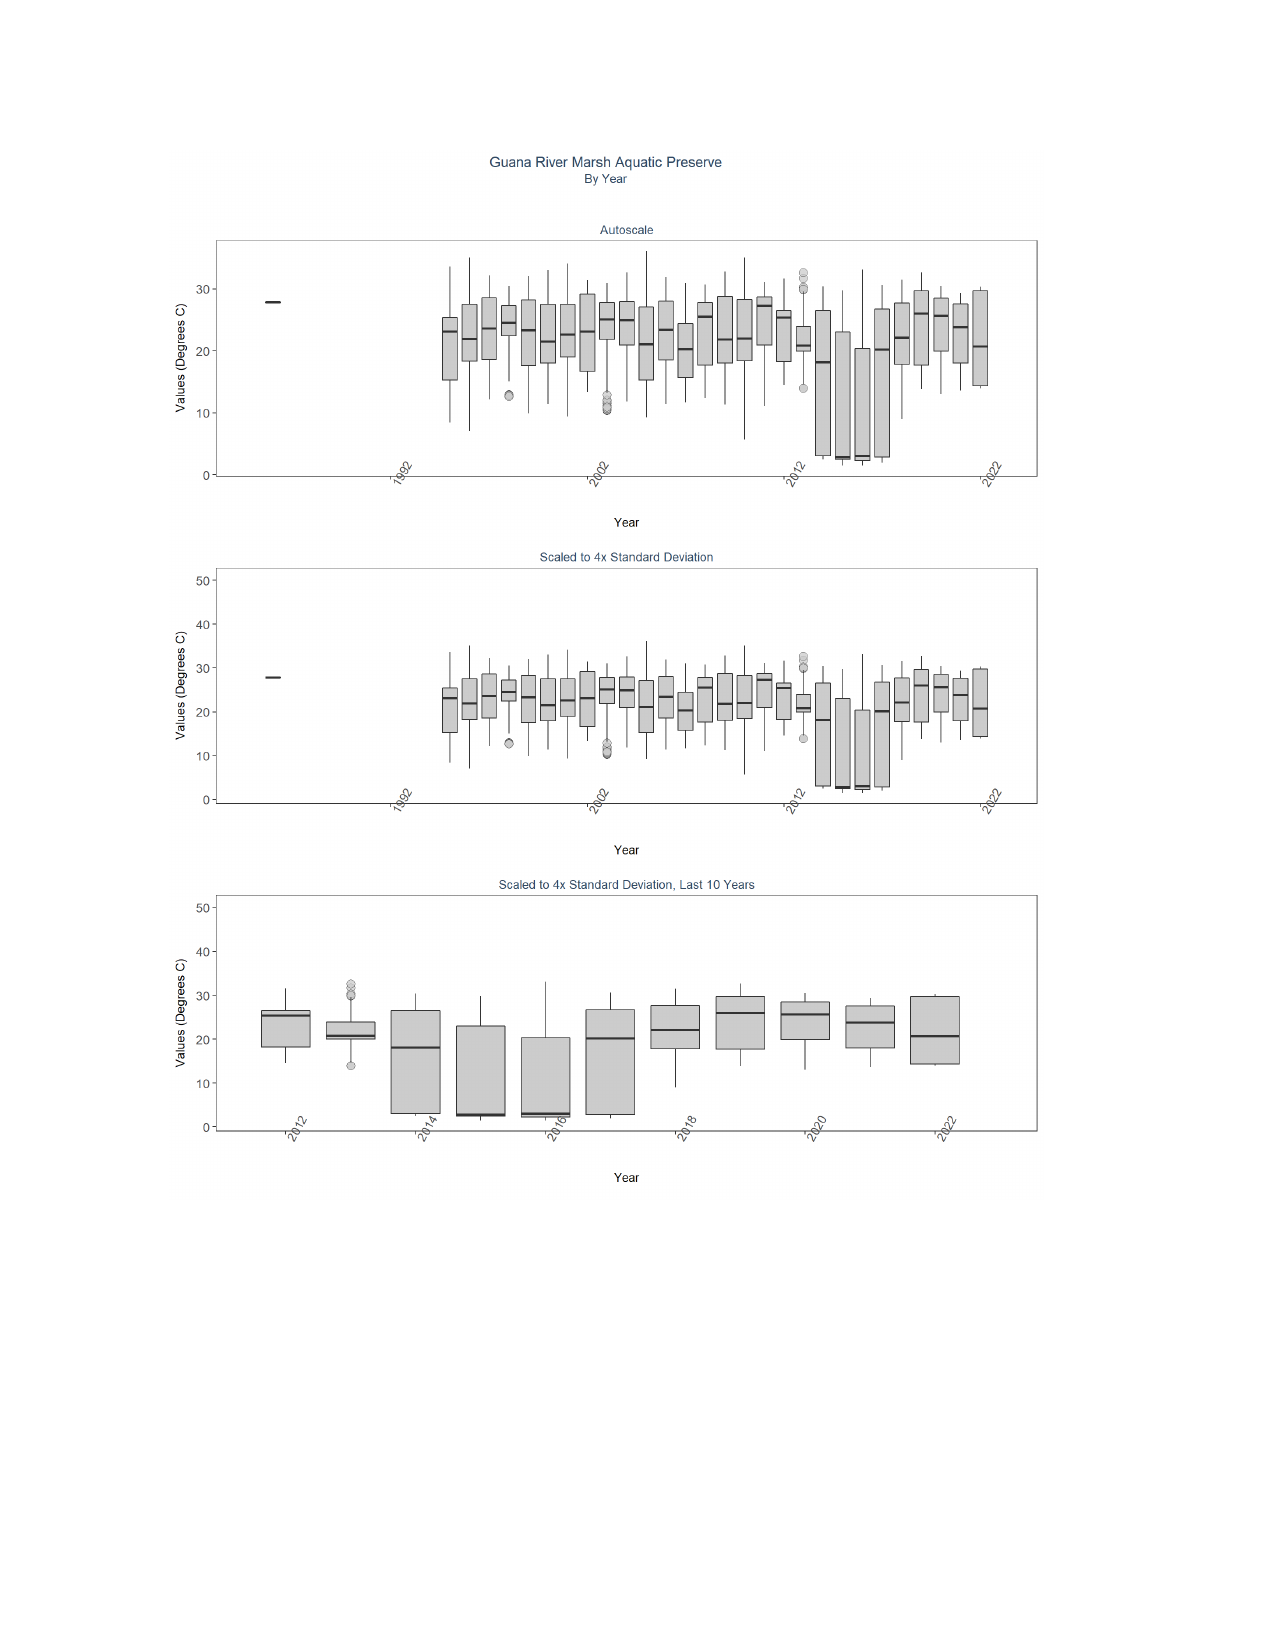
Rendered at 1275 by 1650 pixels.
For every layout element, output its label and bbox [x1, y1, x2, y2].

picture [168, 150, 1044, 1200]
